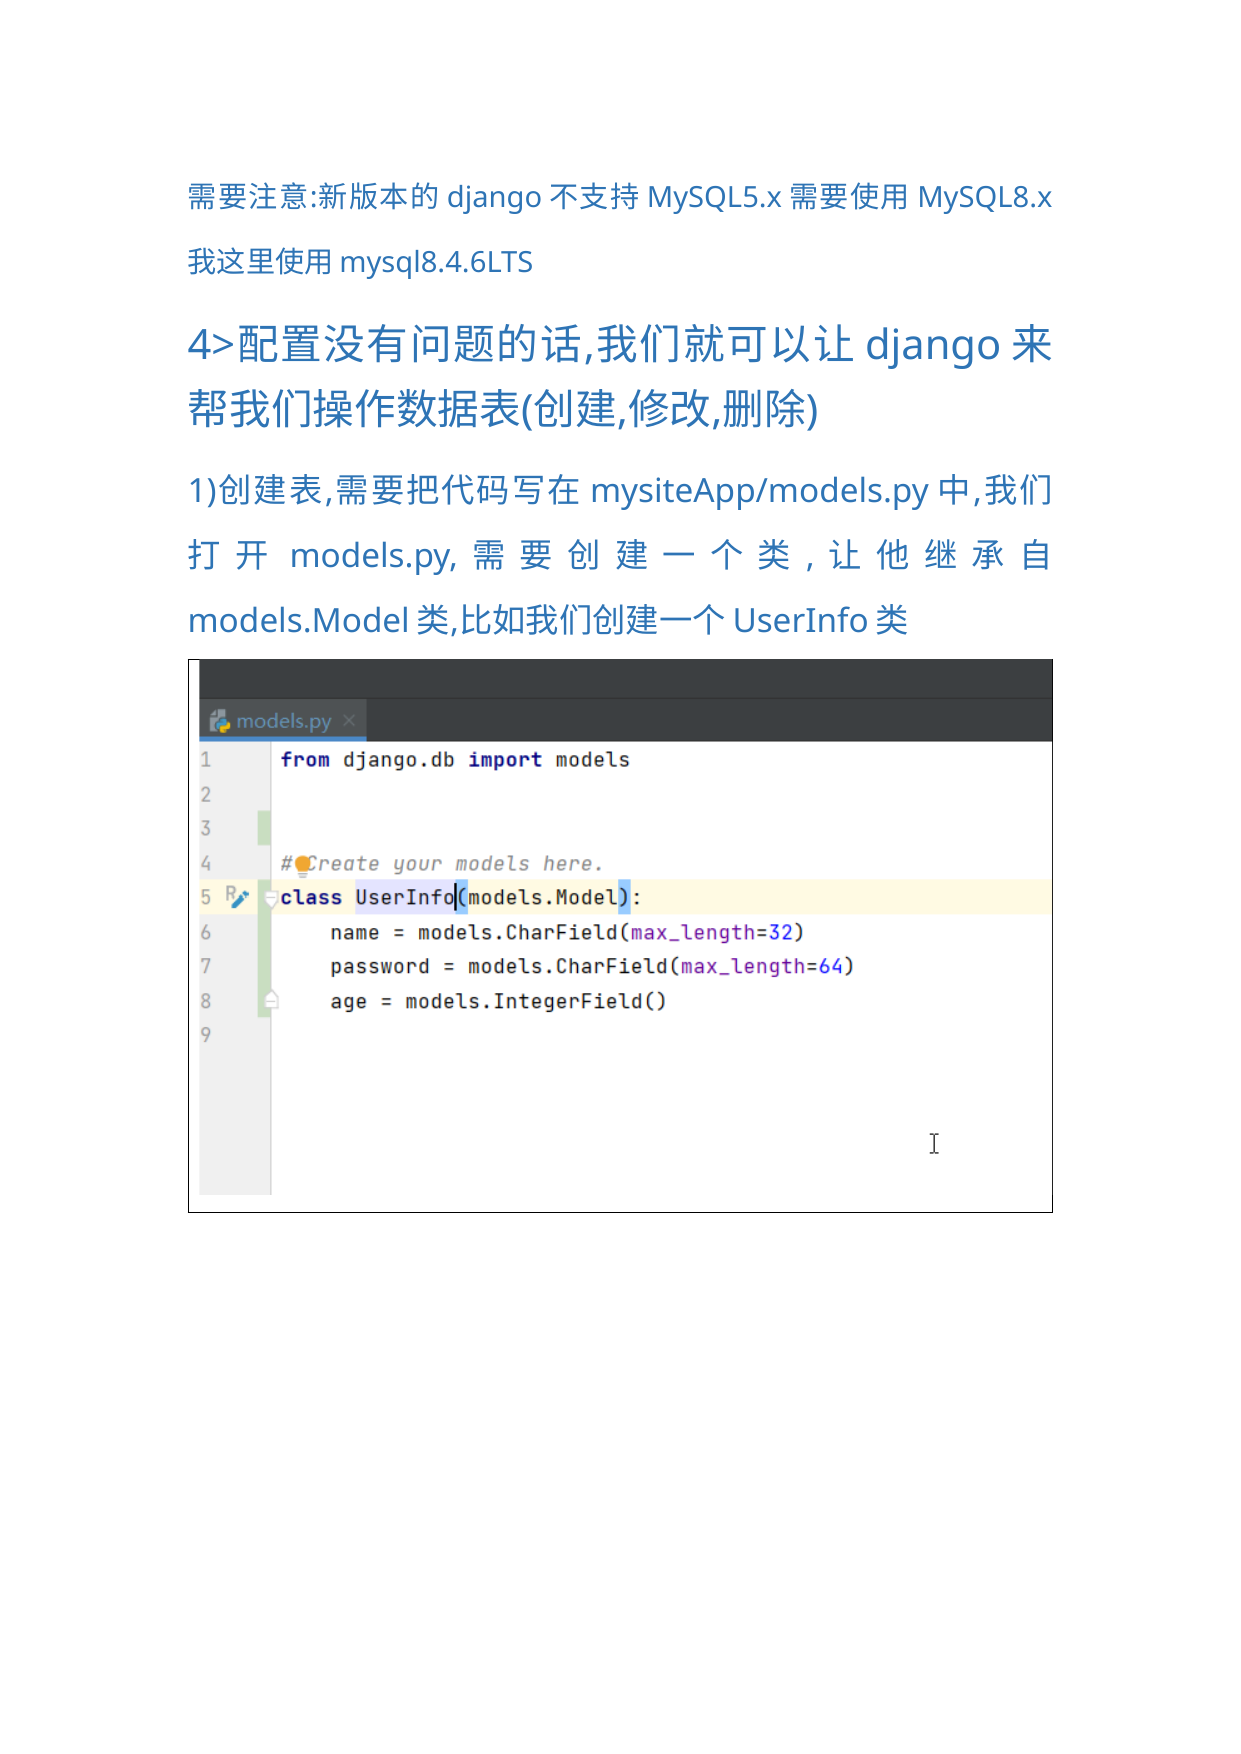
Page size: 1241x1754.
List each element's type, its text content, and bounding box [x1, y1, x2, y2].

subtitle 需要注意:新版本的django不支持MySQL5.x需要使用MySQL8.x我这里使用mysql8.4.6LTS [187, 162, 1053, 292]
subtitle 4>配置没有问题的话,我们就可以让django来帮我们操作数据表(创建,修改,删除) [187, 309, 1053, 439]
subtitle 1)创建表,需要把代码写在mysiteApp/models.py中,我们打开models.py,需要创建一个类,让他继承自models.Model类,比如我们创建一个UserInfo类 [187, 455, 1053, 650]
picture [199, 659, 1053, 1195]
table_header [189, 660, 1052, 1212]
